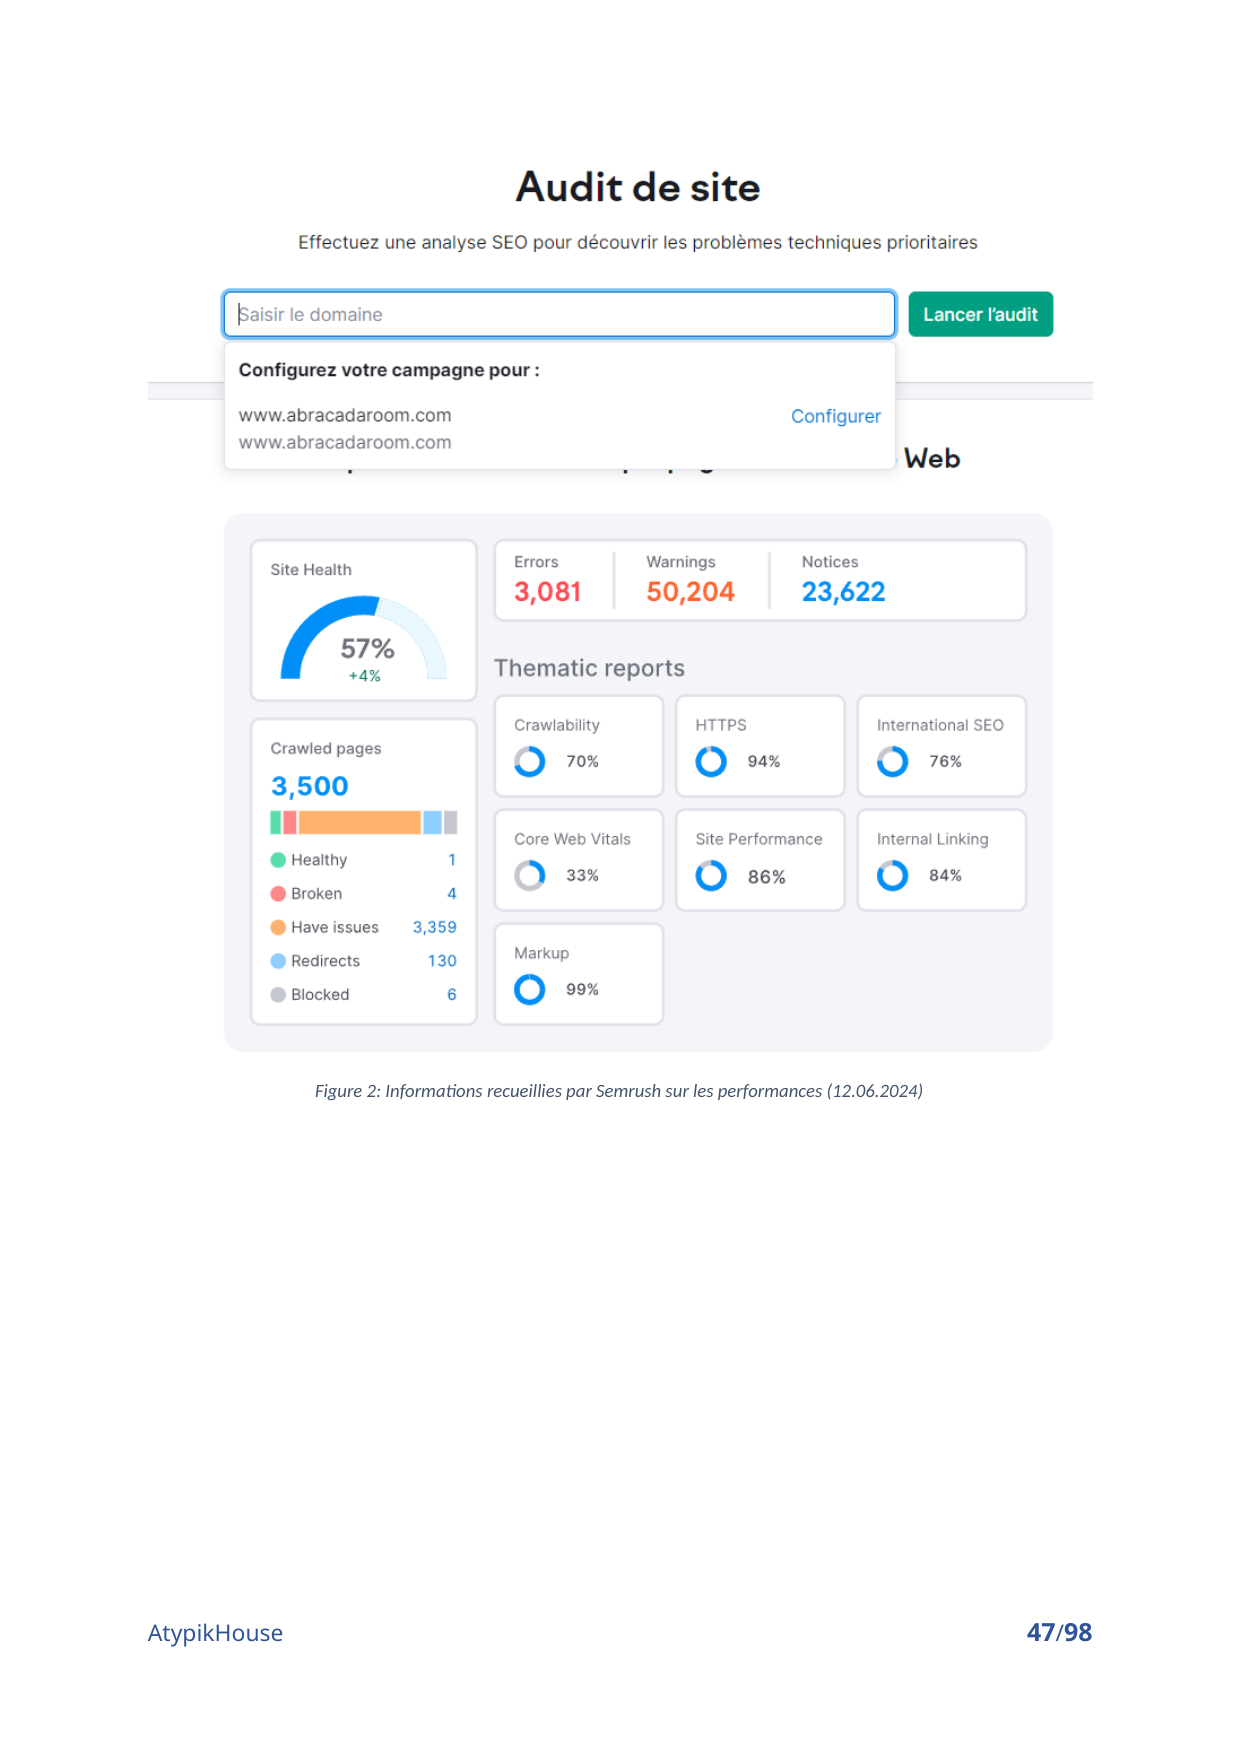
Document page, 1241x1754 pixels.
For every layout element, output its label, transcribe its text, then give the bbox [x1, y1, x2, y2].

picture [147, 147, 1093, 1062]
text Figure 2: Informations recueillies par Semrush sur les performances (12.06.2024) [148, 1079, 1093, 1102]
